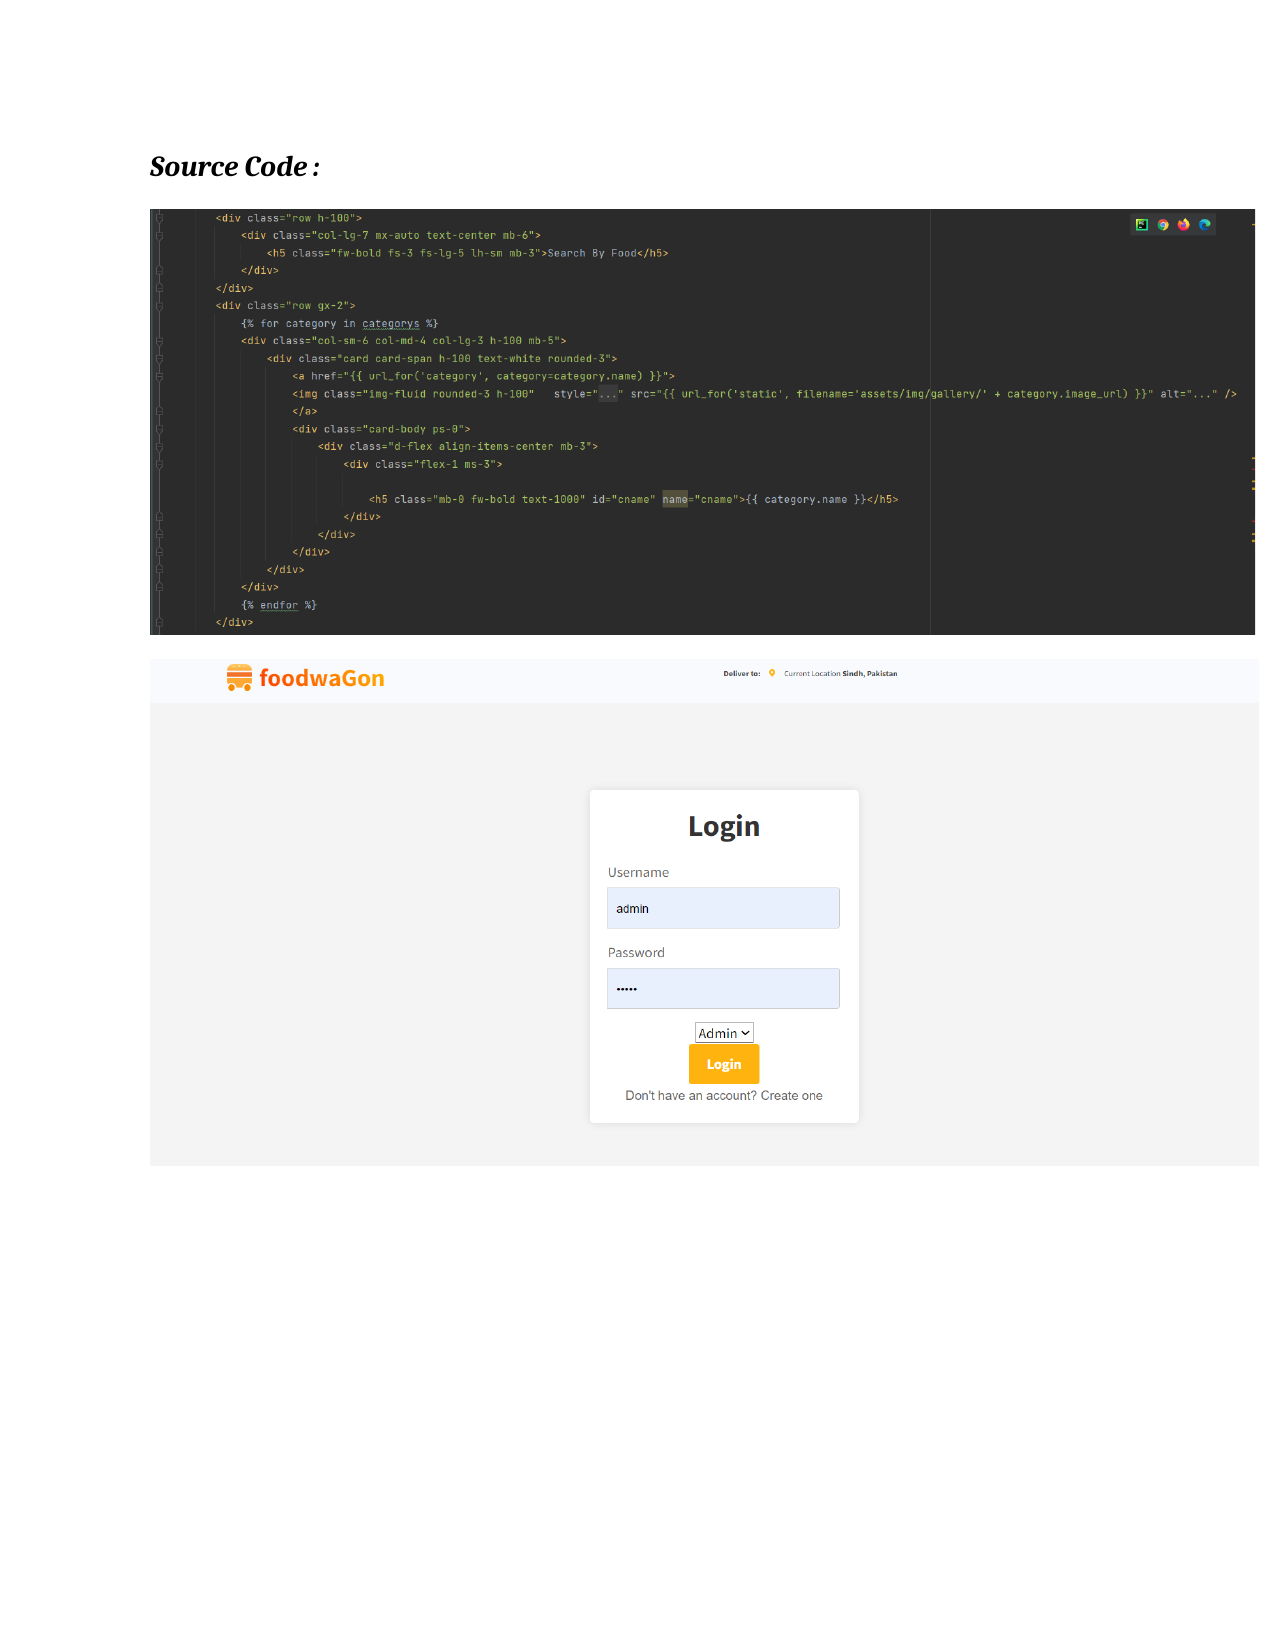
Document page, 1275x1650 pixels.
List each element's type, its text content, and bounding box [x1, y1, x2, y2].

picture [150, 209, 1256, 635]
picture [150, 659, 1260, 1166]
text Source Code : [150, 150, 1125, 183]
